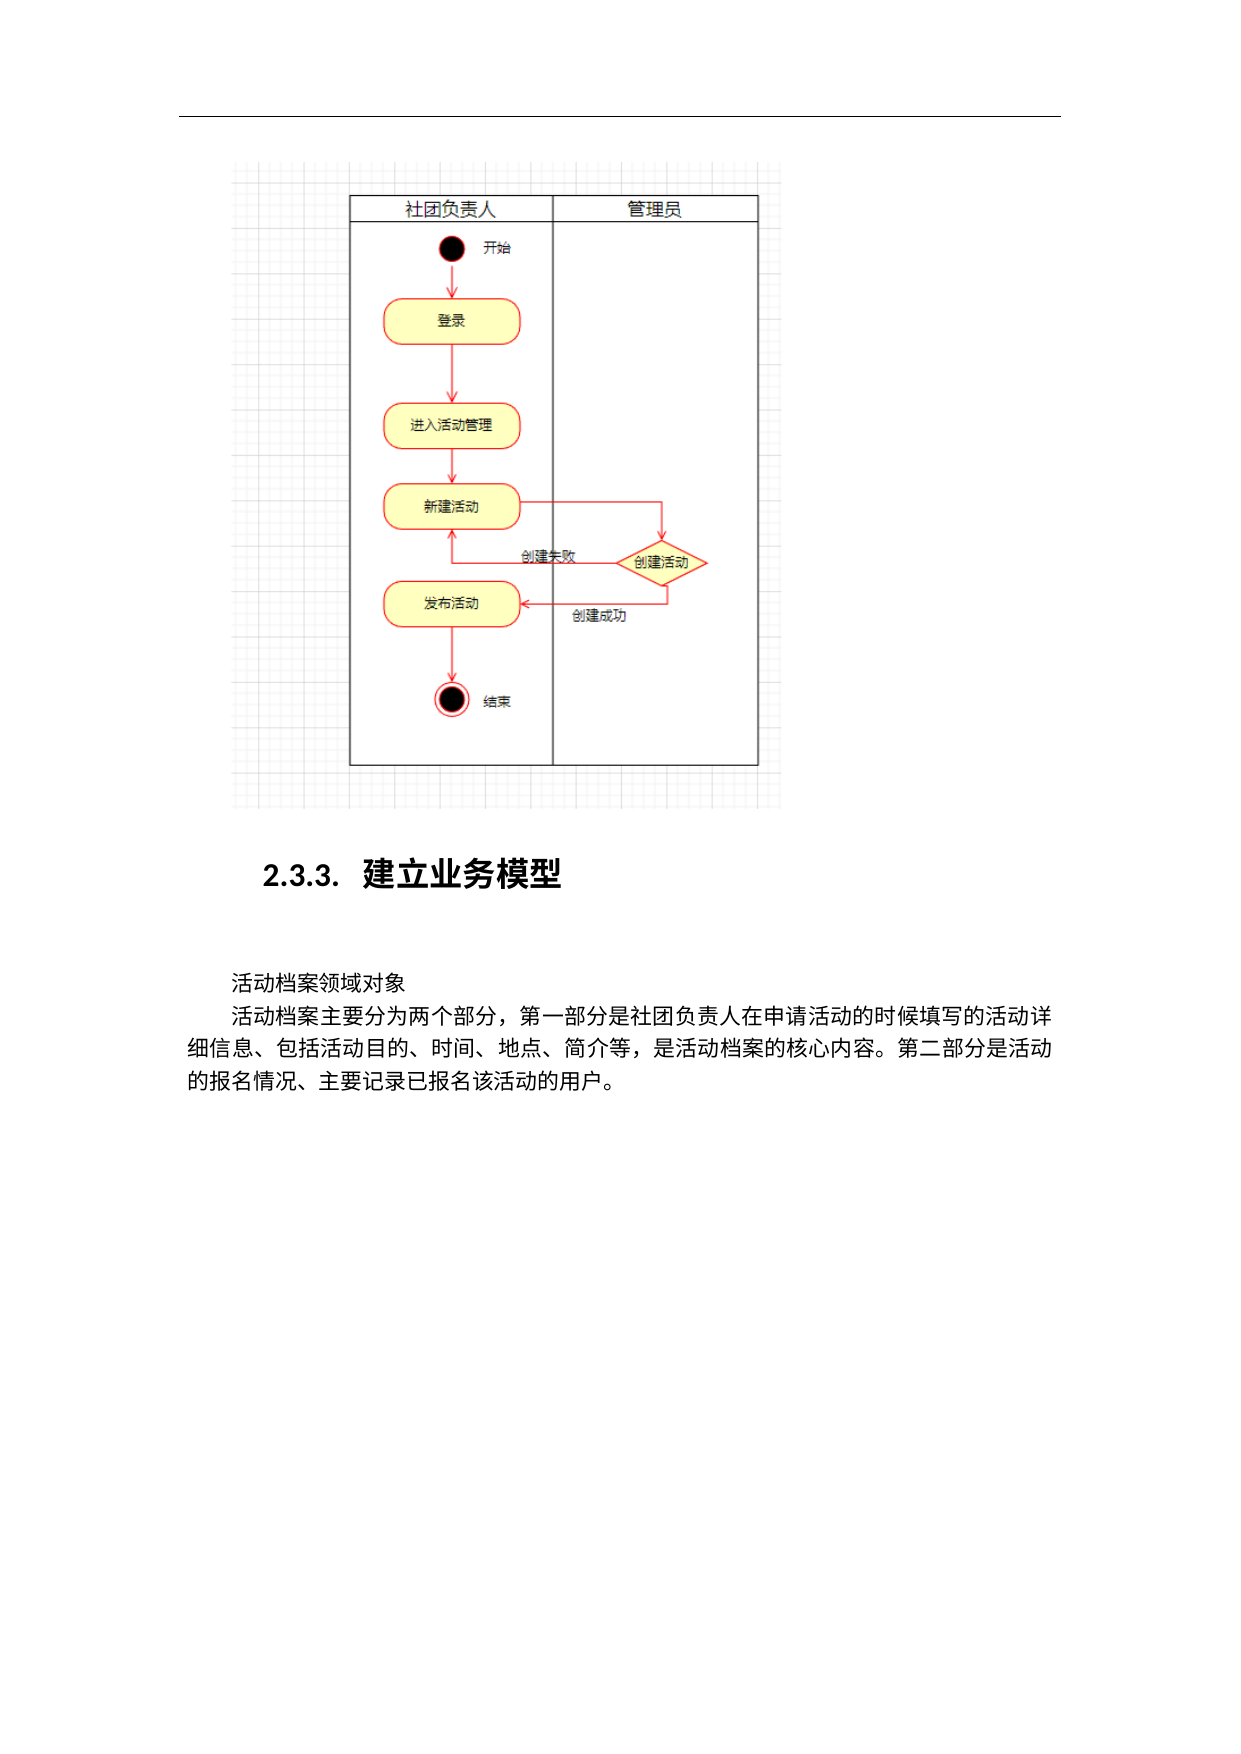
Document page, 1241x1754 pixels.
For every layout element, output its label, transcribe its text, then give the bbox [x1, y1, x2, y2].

picture [231, 162, 782, 809]
text 活动档案领域对象 [187, 966, 1053, 998]
subtitle 建立业务模型 [262, 839, 1053, 904]
text 活动档案主要分为两个部分，第一部分是社团负责人在申请活动的时候填写的活动详细信息、包括活动目的、时间、地点、简介等，是活动档案的核心内容。第二部分是活动的报名情况、主要记录已报名该活动的用户。 [187, 998, 1053, 1096]
